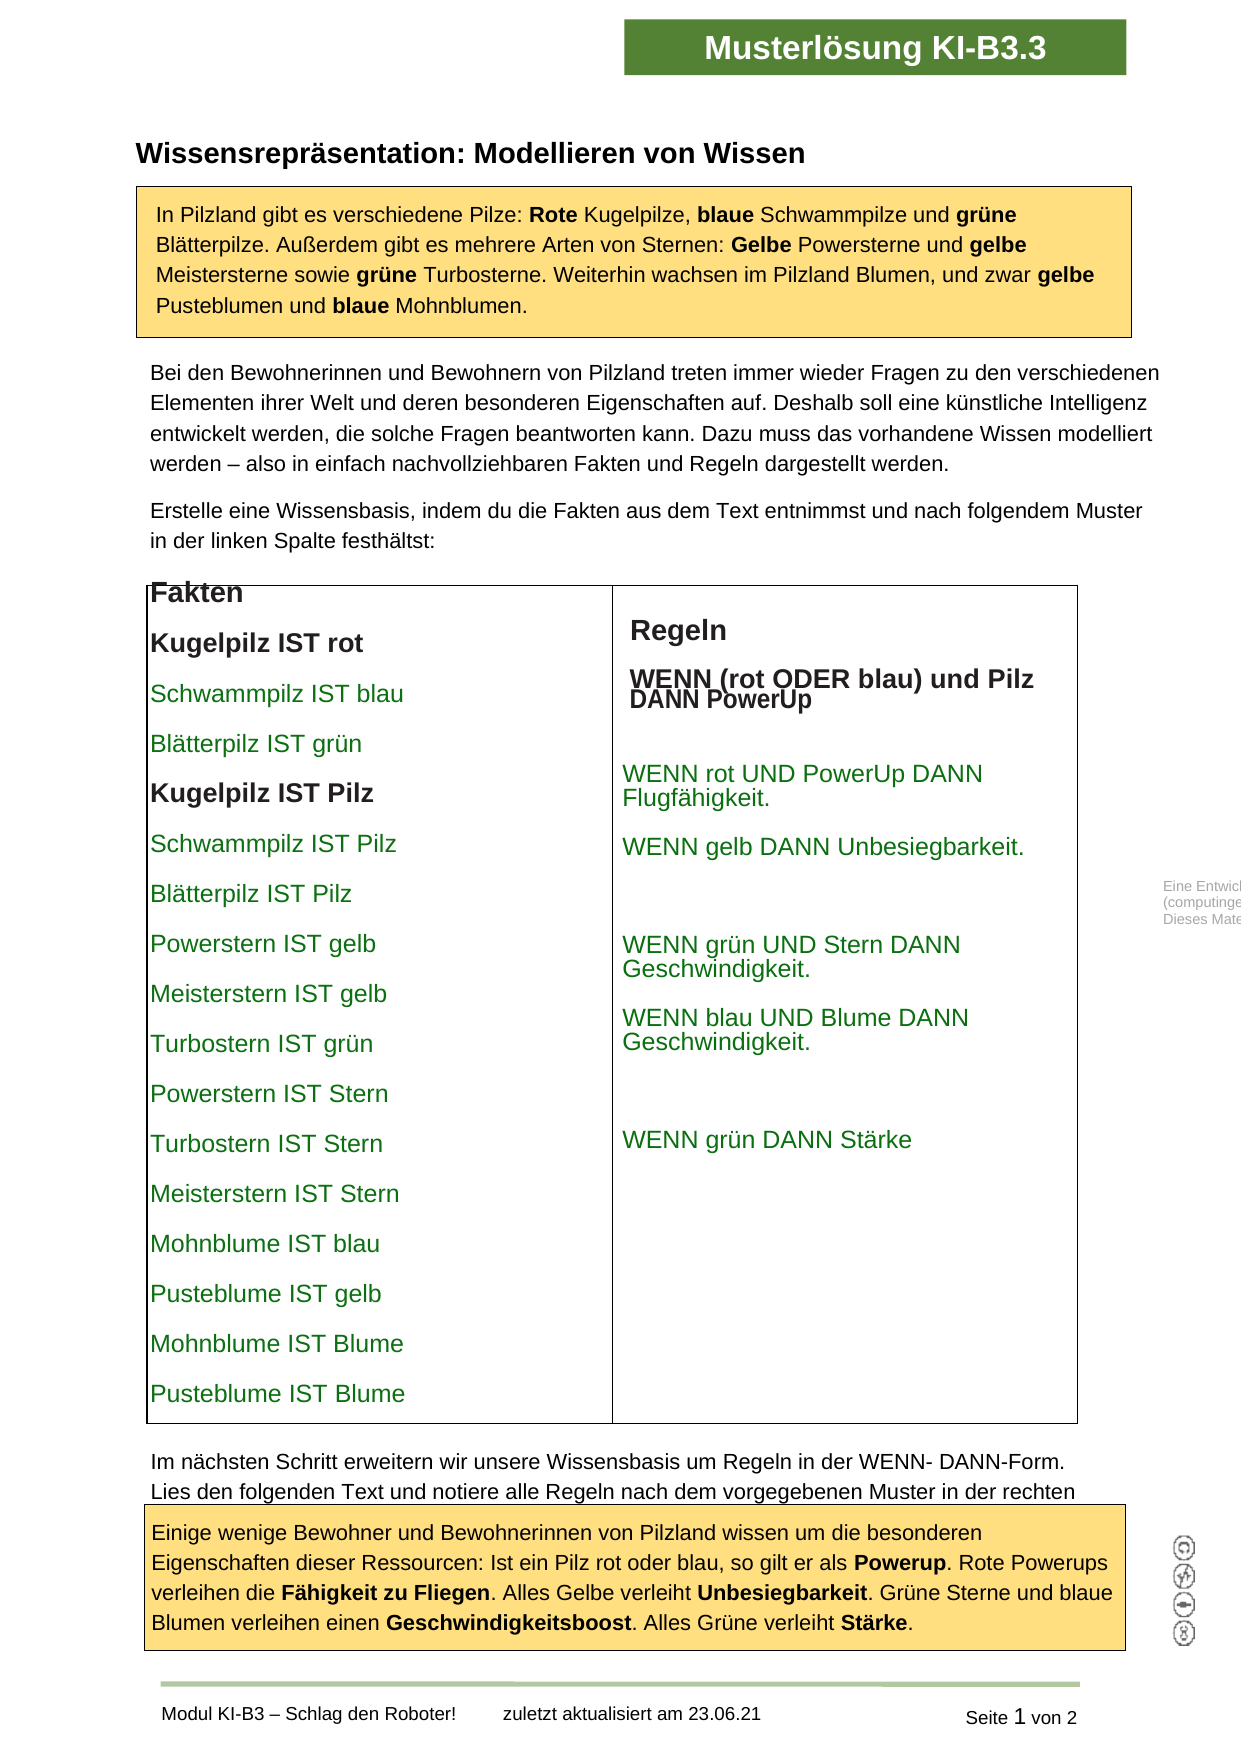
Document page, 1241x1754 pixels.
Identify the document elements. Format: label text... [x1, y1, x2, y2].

subtitle Regeln [630, 613, 1207, 647]
text WENN grün UND Stern DANN Geschwindigkeit. [622, 935, 963, 983]
text WENN grün DANN Stärke [622, 1125, 1207, 1154]
text Erstelle eine Wissensbasis, indem du die Fakten aus dem Text entnimmst und nach folgendem Muster in der linken Spalte festhältst: [150, 498, 1207, 553]
subtitle Wissensrepräsentation: Modellieren von Wissen [135, 136, 1207, 169]
text Bei den Bewohnerinnen und Bewohnern von Pilzland treten immer wieder Fragen zu den verschiedenen Elementen ihrer Welt und deren besonderen Eigenschaften auf. Deshalb soll eine künstliche Intelligenz entwickelt werden, die solche Fragen beantworten kann. Dazu muss das vorhandene Wissen modelliert werden – also in einfach nachvollziehbaren Fakten und Regeln dargestellt werden. [150, 198, 1207, 476]
text Kugelpilz IST rot Schwammpilz IST blau Blätterpilz IST grün Kugelpilz IST Pilz Schwammpilz IST Pilz Blätterpilz IST Pilz Powerstern IST gelb Meisterstern IST gelb Turbostern IST grün Powerstern IST Stern Turbostern IST Stern Meisterstern IST Stern Mohnblume IST blau Pusteblume IST gelb Mohnblume IST Blume Pusteblume IST Blume [150, 613, 406, 1413]
subtitle Fakten [150, 575, 405, 608]
text WENN (rot ODER blau) und Pilz DANN PowerUp [629, 671, 1062, 714]
text WENN blau UND Blume DANN Geschwindigkeit. [622, 1007, 971, 1055]
text WENN rot UND PowerUp DANN Flugfähigkeit. [622, 764, 985, 812]
text WENN gelb DANN Unbesiegbarkeit. [622, 832, 1207, 861]
